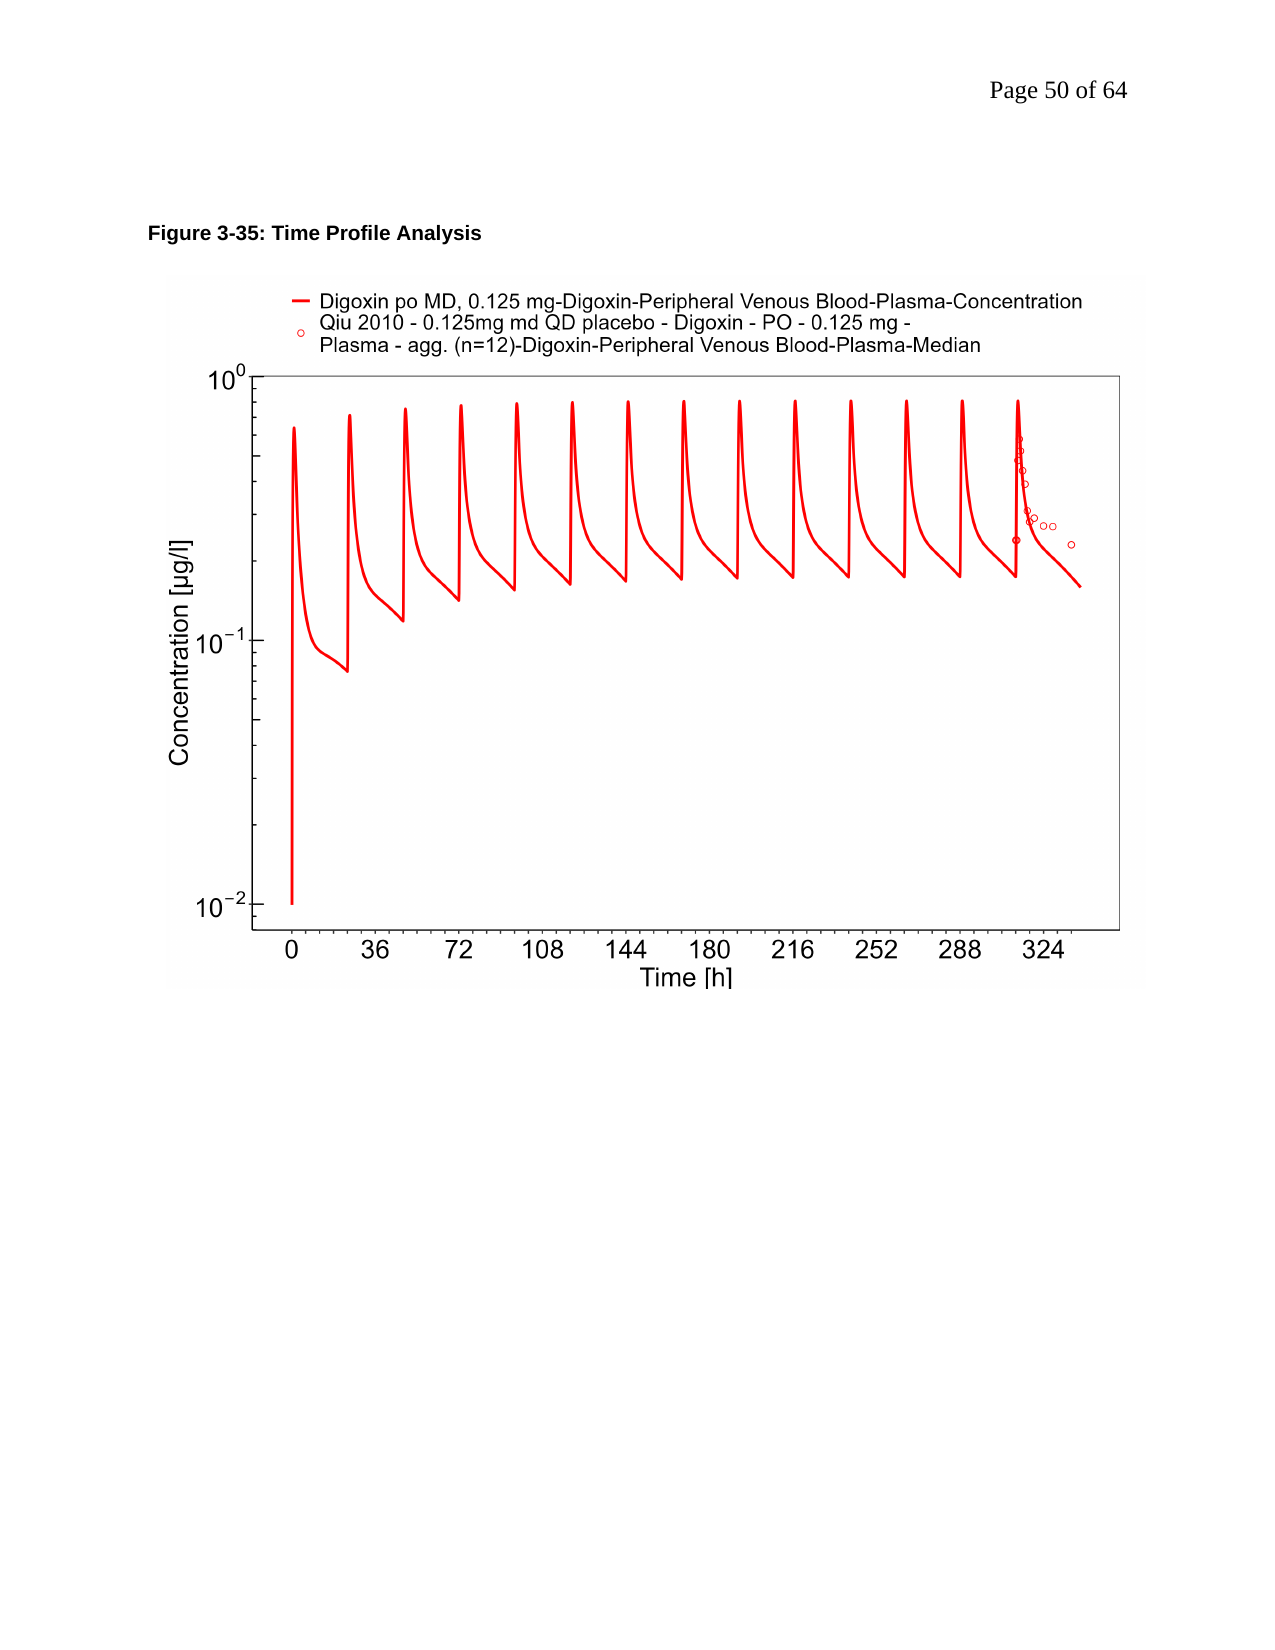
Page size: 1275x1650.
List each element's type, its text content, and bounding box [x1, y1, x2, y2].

picture [166, 275, 1146, 989]
text Figure 3-35: Time Profile Analysis [148, 221, 1127, 245]
